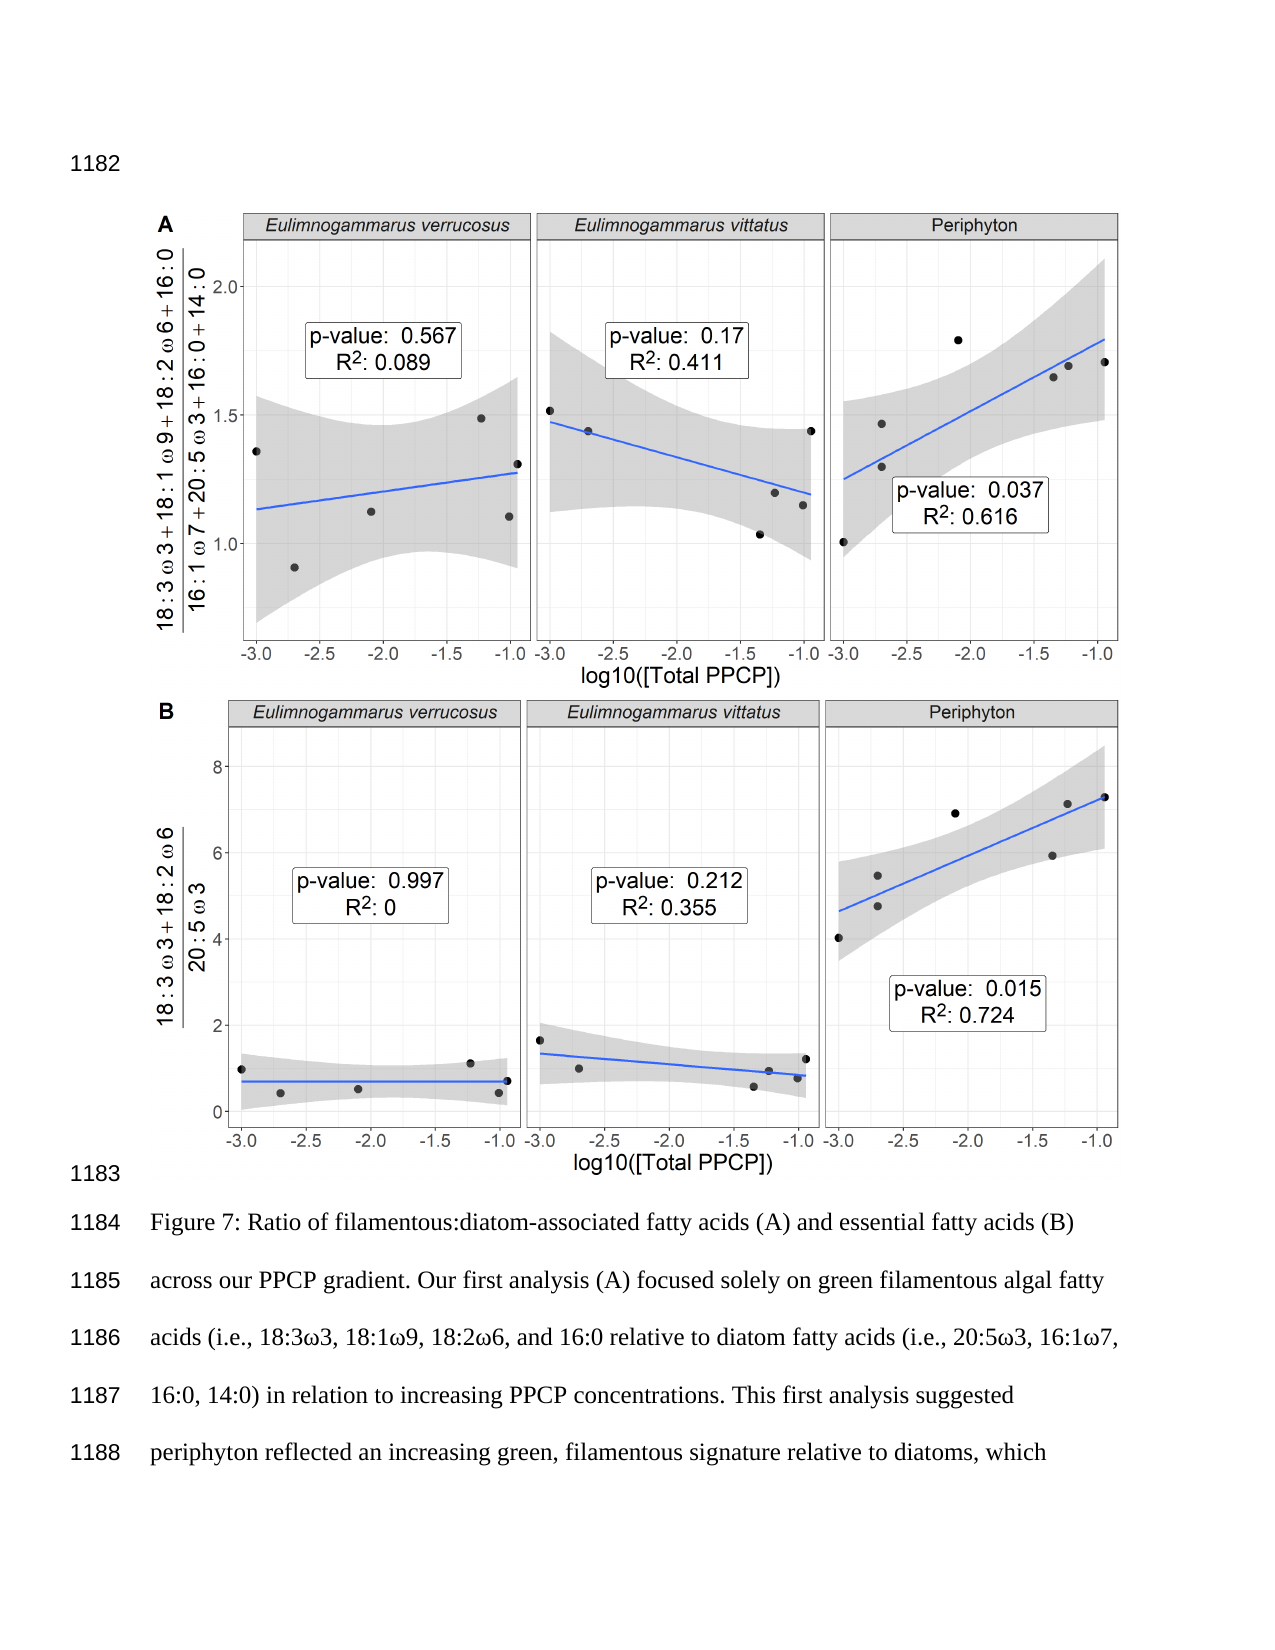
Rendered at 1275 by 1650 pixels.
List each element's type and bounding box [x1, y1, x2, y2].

picture [150, 207, 1124, 1181]
text [150, 1207, 1125, 1466]
